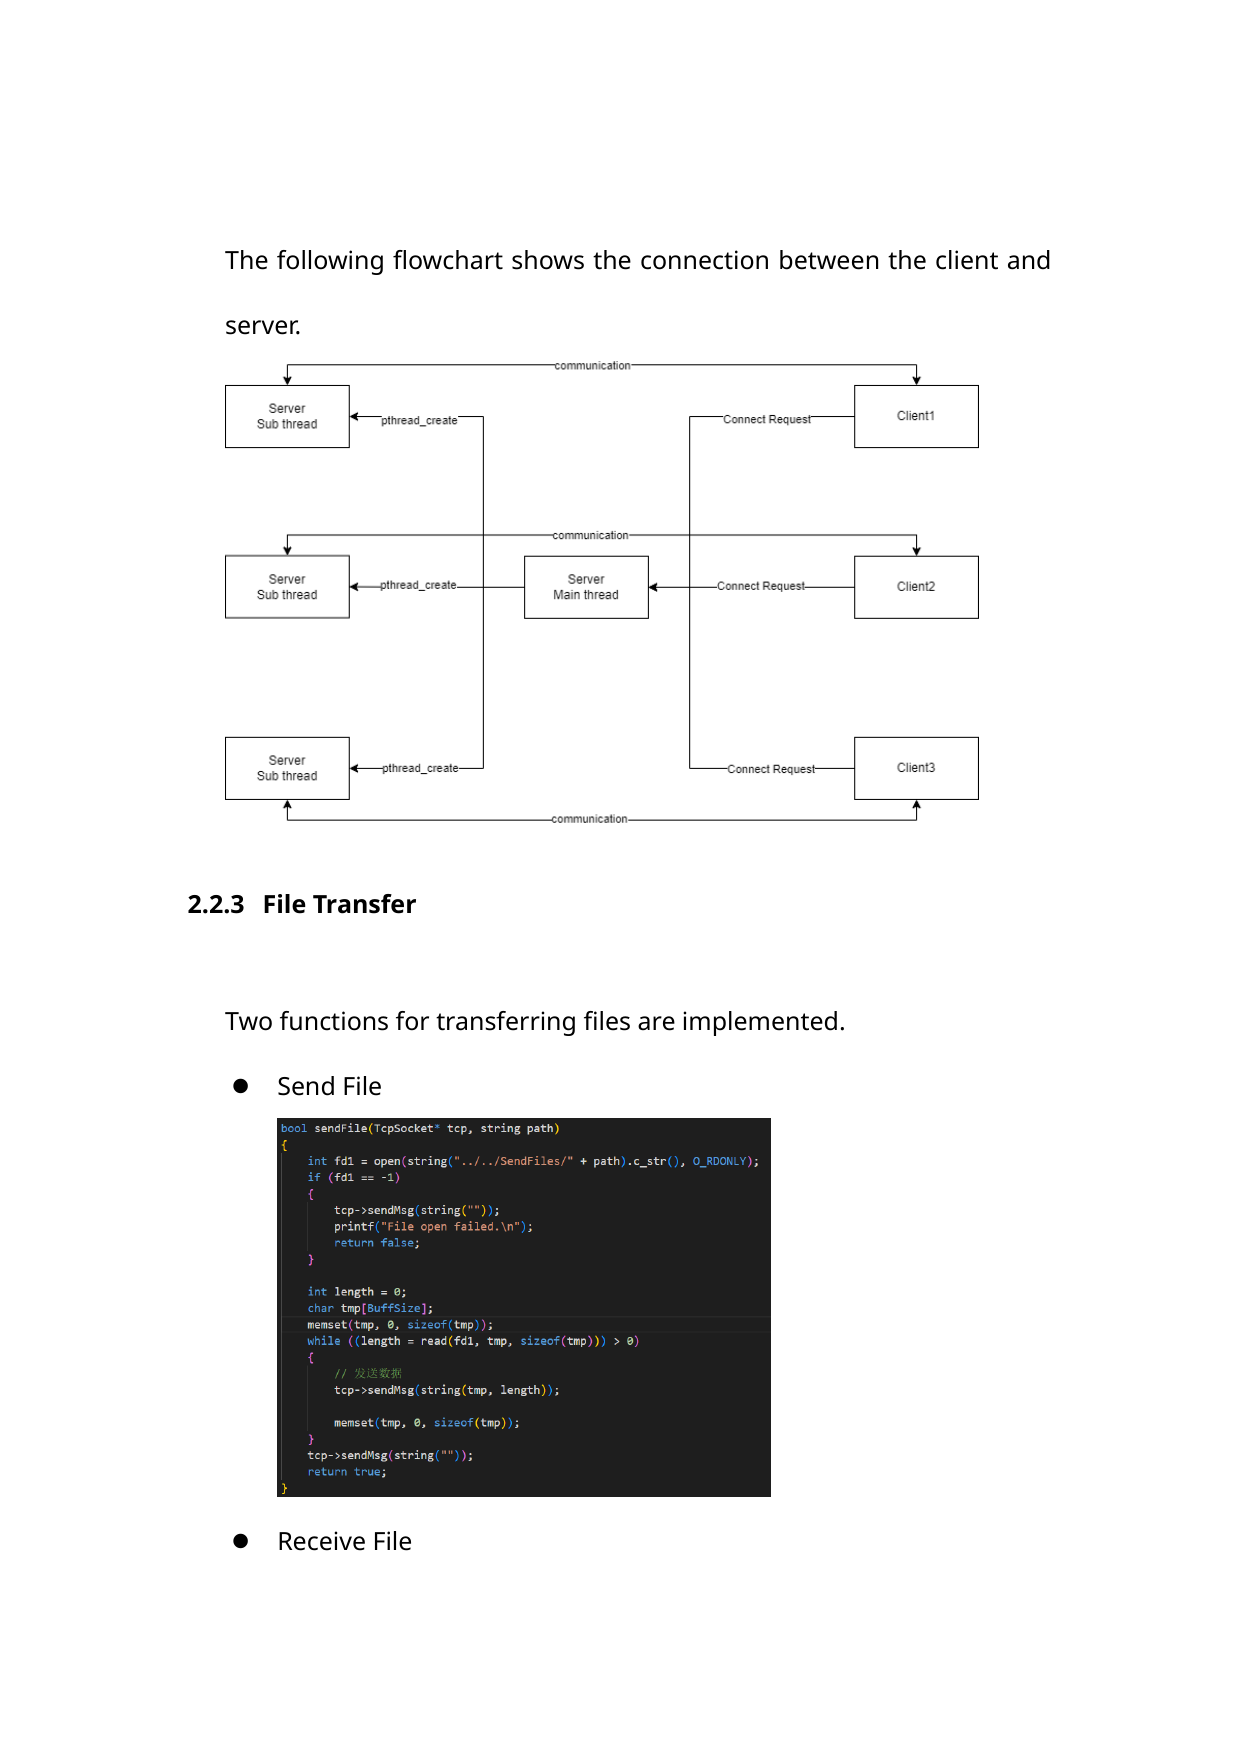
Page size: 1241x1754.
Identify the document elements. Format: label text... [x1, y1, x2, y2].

text Two functions for transferring files are implemented. [187, 988, 1053, 1053]
list Send File [231, 1053, 1053, 1118]
picture [277, 1118, 771, 1497]
picture [225, 357, 979, 830]
list Receive File [231, 1508, 1053, 1573]
subtitle File Transfer [187, 872, 1053, 937]
text The following flowchart shows the connection between the client and server. [225, 227, 1053, 357]
